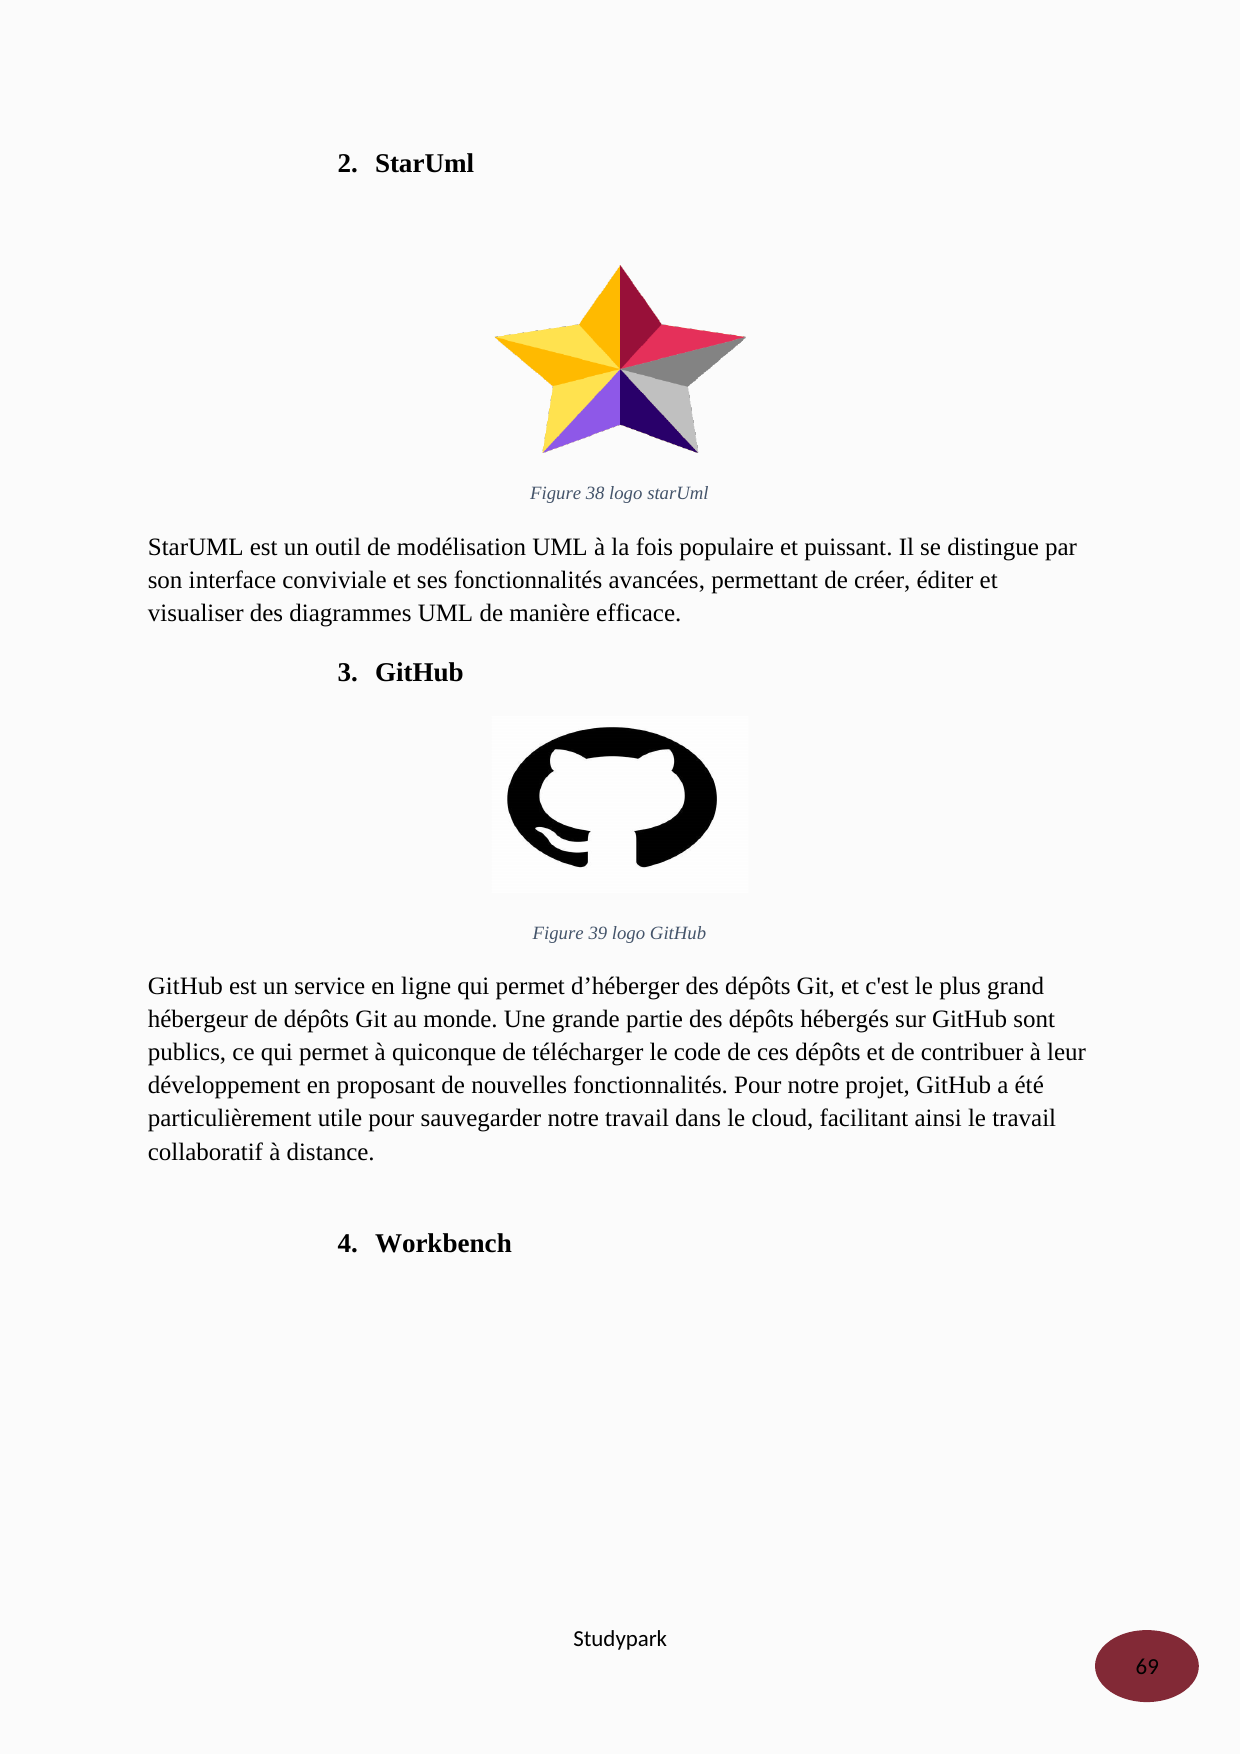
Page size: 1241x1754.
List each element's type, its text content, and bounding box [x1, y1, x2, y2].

subtitle GitHub [337, 656, 1093, 687]
picture [491, 716, 749, 893]
text StarUML est un outil de modélisation UML à la fois populaire et puissant. Il se distingue par son interface conviviale et ses fonctionnalités avancées, permettant de créer, éditer et visualiser des diagrammes UML de manière efficace. [148, 532, 1093, 626]
text GitHub est un service en ligne qui permet d’héberger des dépôts Git, et c'est le plus grand hébergeur de dépôts Git au monde. Une grande partie des dépôts hébergés sur GitHub sont publics, ce qui permet à quiconque de télécharger le code de ces dépôts et de contribuer à leur développement en proposant de nouvelles fonctionnalités. Pour notre projet, GitHub a été particulièrement utile pour sauvegarder notre travail dans le cloud, facilitant ainsi le travail collaboratif à distance. [148, 971, 1093, 1197]
subtitle Workbench [337, 1227, 1093, 1258]
picture [494, 265, 746, 453]
subtitle StarUml [337, 147, 1093, 178]
